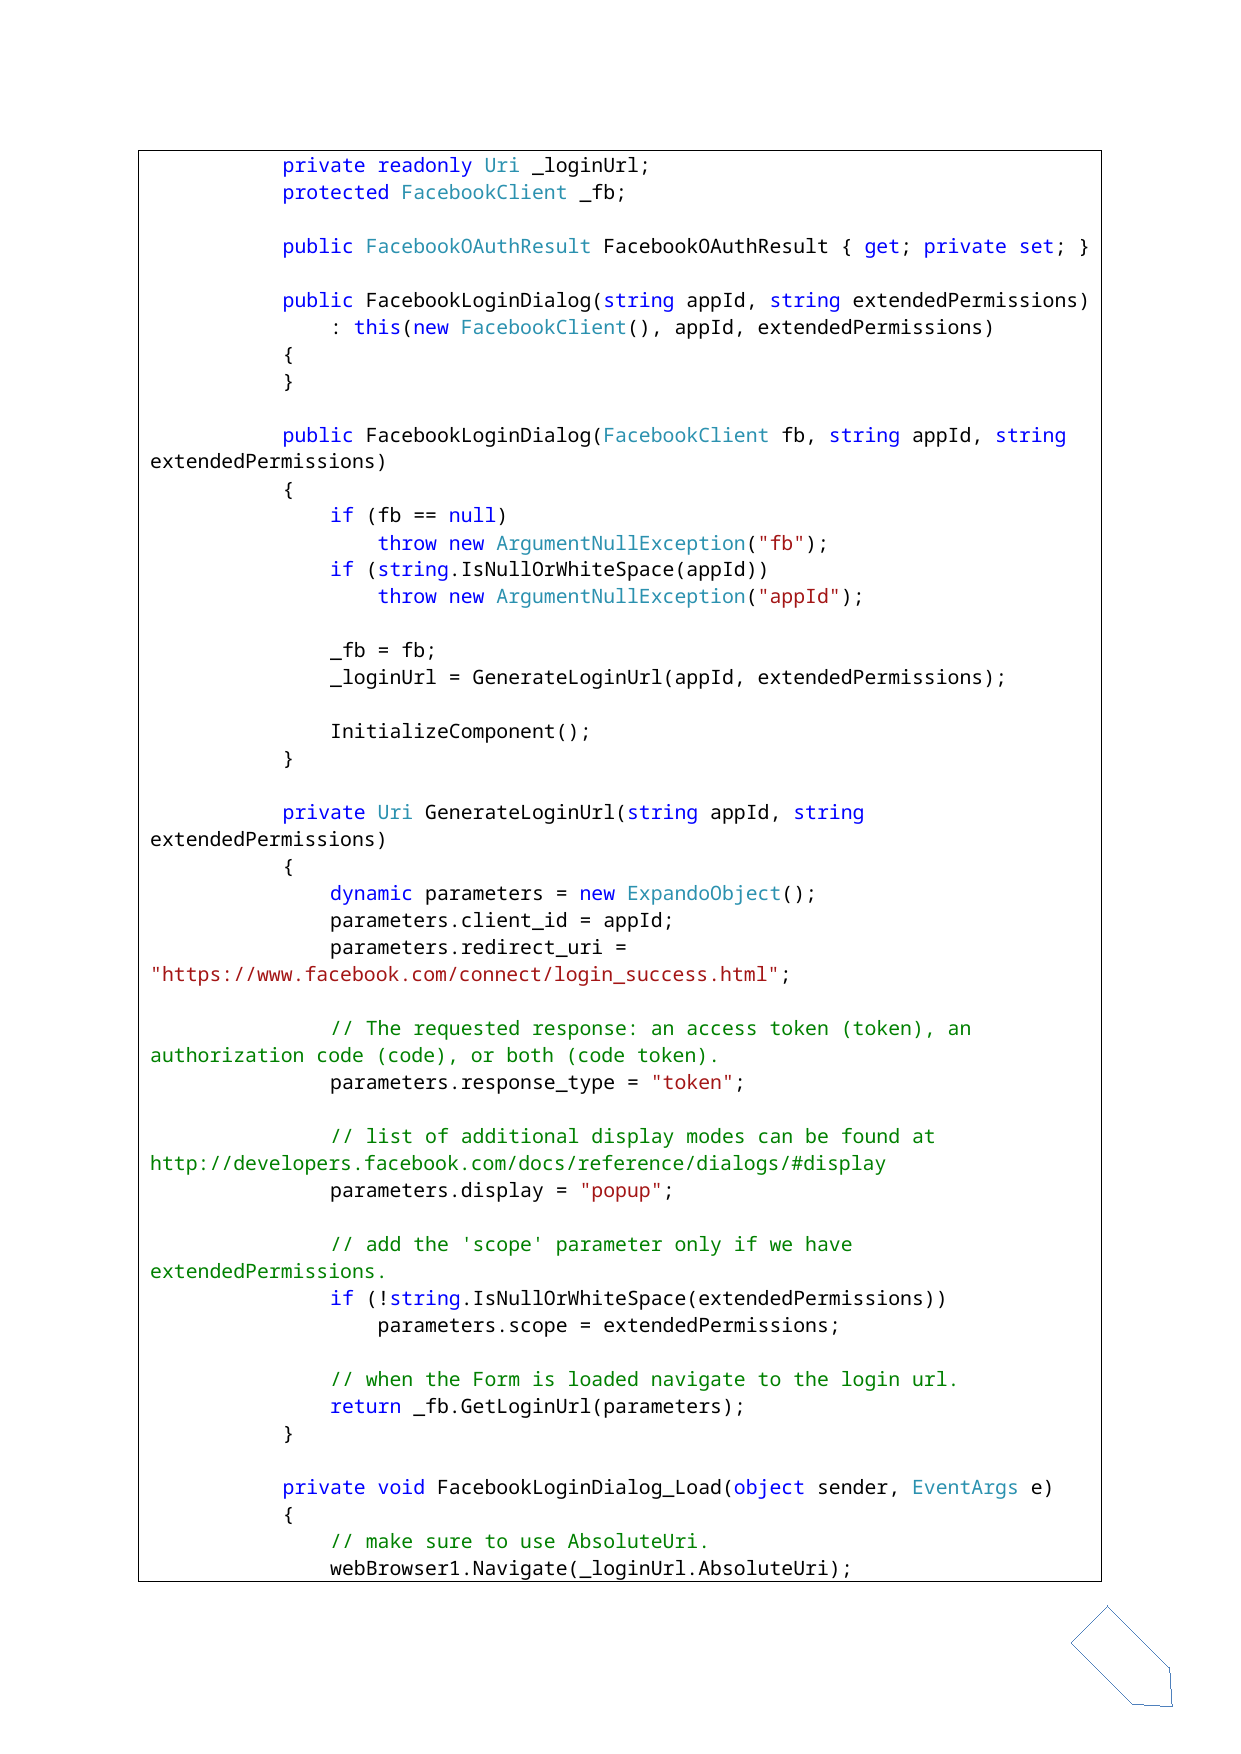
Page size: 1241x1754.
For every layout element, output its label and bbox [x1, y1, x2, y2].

table_cell [139, 151, 1101, 1581]
